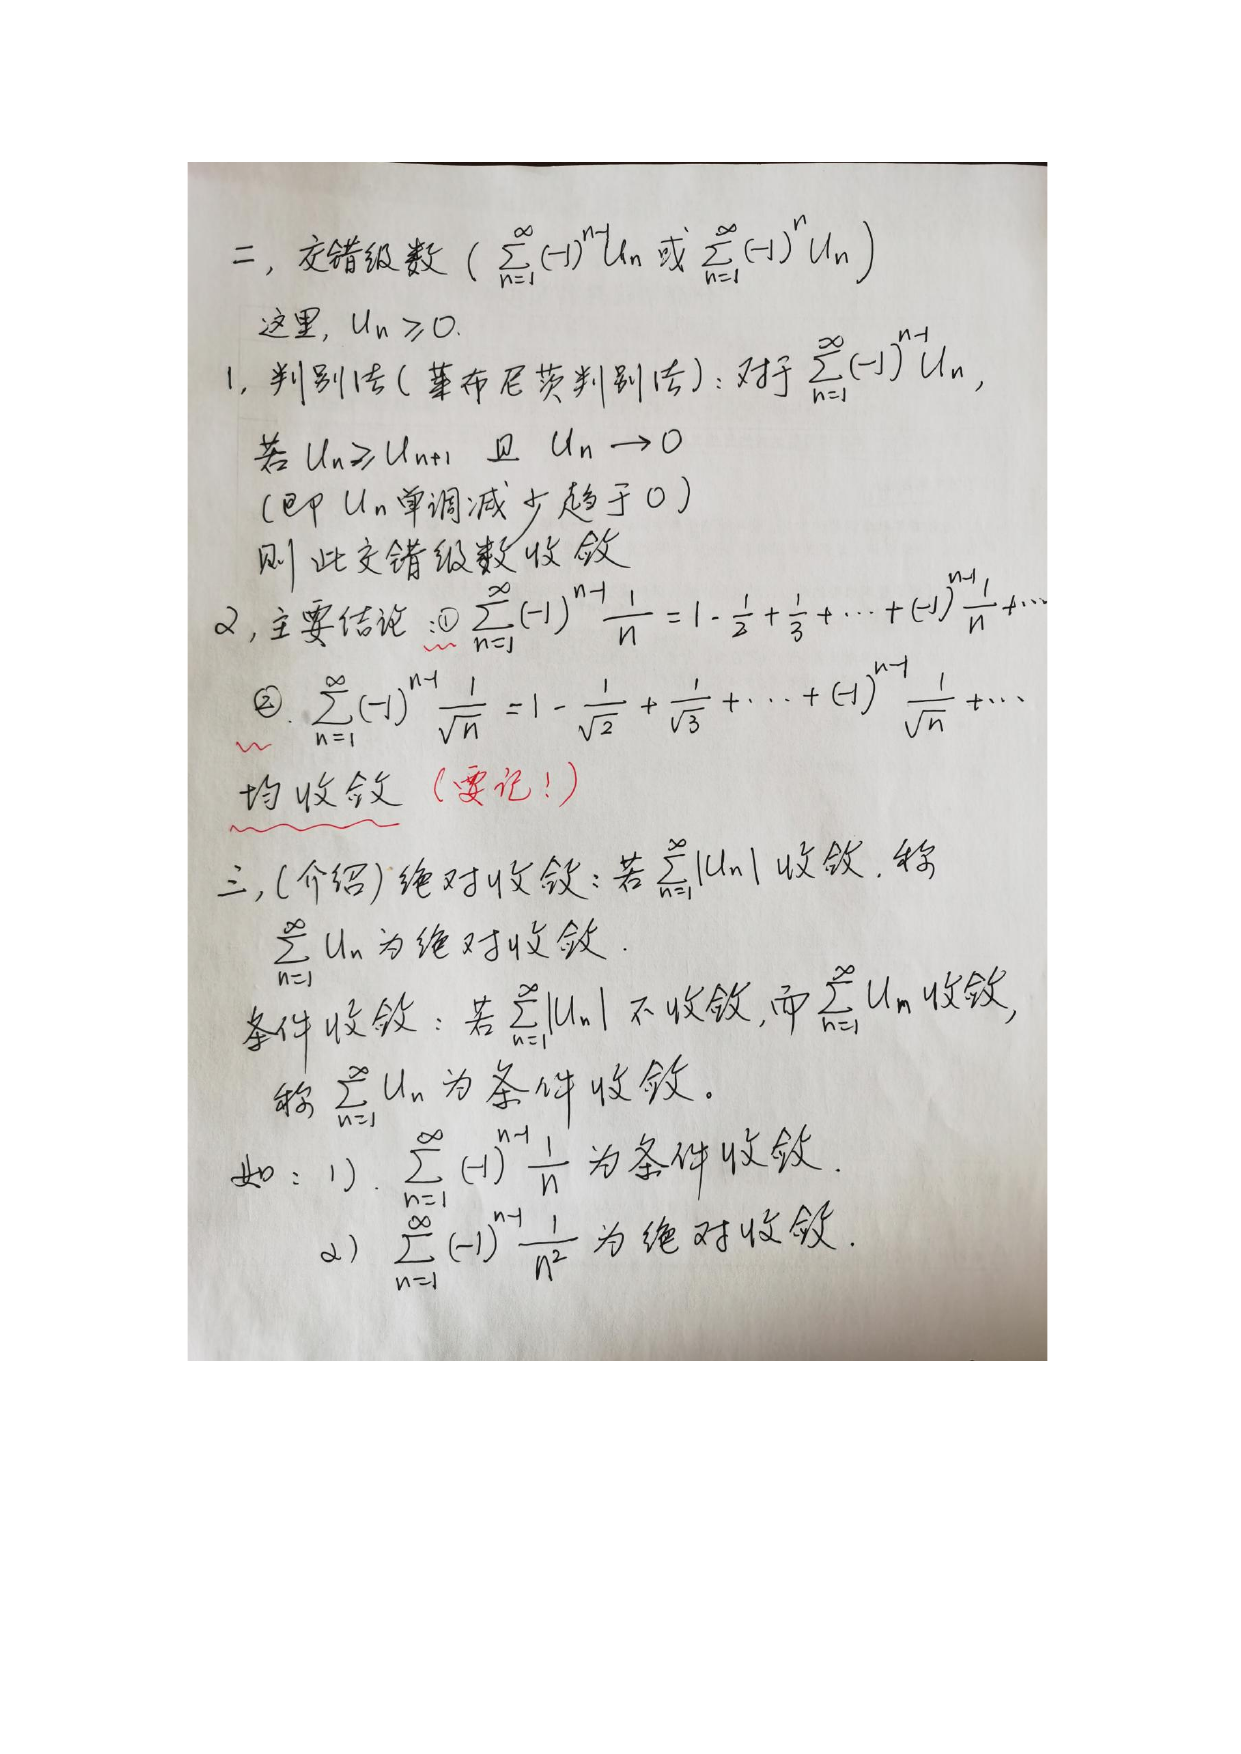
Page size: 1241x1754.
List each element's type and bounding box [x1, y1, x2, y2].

picture [187, 162, 1048, 1361]
